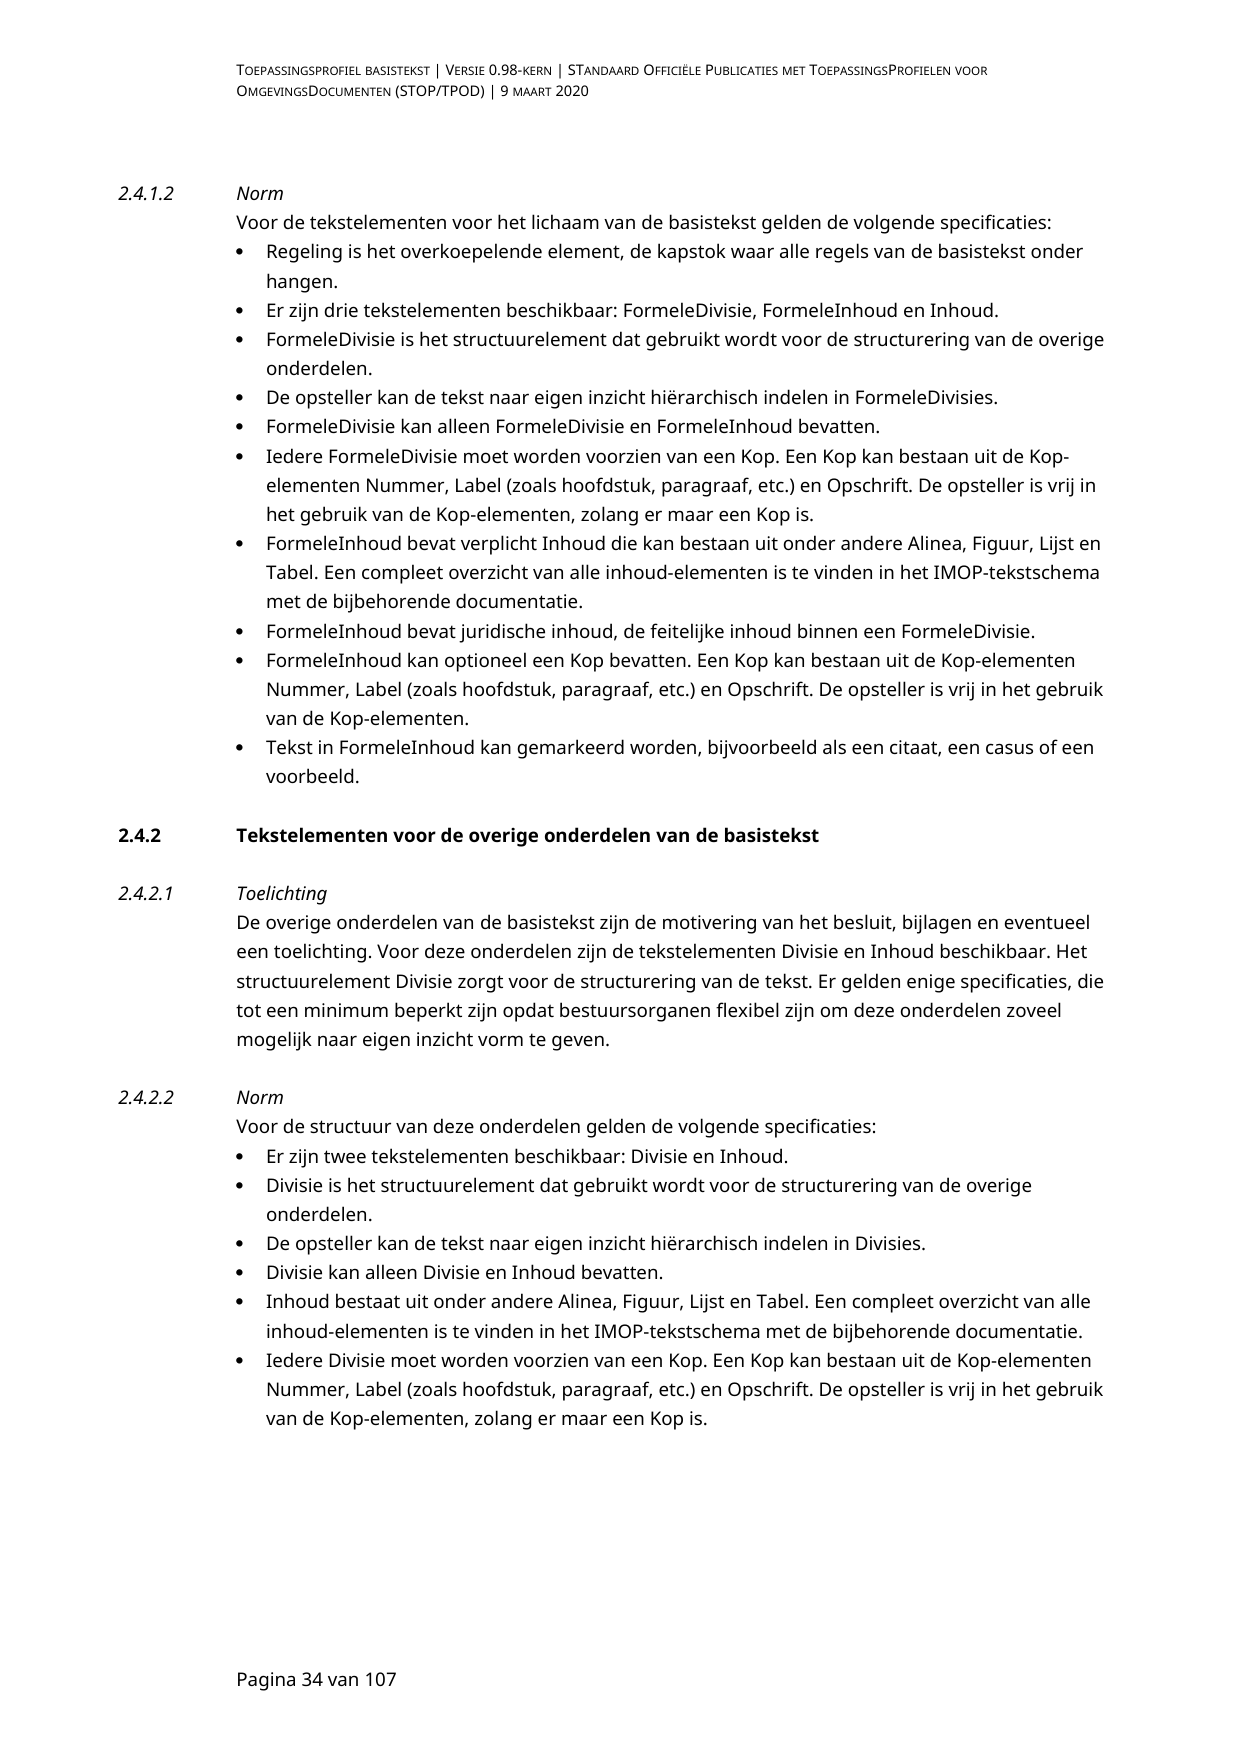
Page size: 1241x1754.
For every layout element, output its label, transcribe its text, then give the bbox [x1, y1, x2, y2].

text FormeleInhoud bevat juridische inhoud, de feitelijke inhoud binnen een FormeleDivisie. [236, 615, 1122, 644]
text Inhoud bestaat uit onder andere Alinea, Figuur, Lijst en Tabel. Een compleet overzicht van alle inhoud-elementen is te vinden in het IMOP-tekstschema met de bijbehorende documentatie. [236, 1286, 1122, 1344]
text FormeleInhoud bevat verplicht Inhoud die kan bestaan uit onder andere Alinea, Figuur, Lijst en Tabel. Een compleet overzicht van alle inhoud-elementen is te vinden in het IMOP-tekstschema met de bijbehorende documentatie. [236, 527, 1122, 615]
text De opsteller kan de tekst naar eigen inzicht hiërarchisch indelen in FormeleDivisies. [236, 381, 1122, 411]
text Regeling is het overkoepelende element, de kapstok waar alle regels van de basistekst onder hangen. [236, 236, 1122, 294]
text FormeleDivisie is het structuurelement dat gebruikt wordt voor de structurering van de overige onderdelen. [236, 323, 1122, 381]
text Iedere Divisie moet worden voorzien van een Kop. Een Kop kan bestaan uit de Kop-elementen Nummer, Label (zoals hoofdstuk, paragraaf, etc.) en Opschrift. De opsteller is vrij in het gebruik van de Kop-elementen, zolang er maar een Kop is. [236, 1344, 1122, 1431]
text De overige onderdelen van de basistekst zijn de motivering van het besluit, bijlagen en eventueel een toelichting. Voor deze onderdelen zijn de tekstelementen Divisie en Inhoud beschikbaar. Het structuurelement Divisie zorgt voor de structurering van de tekst. Er gelden enige specificaties, die tot een minimum beperkt zijn opdat bestuursorganen flexibel zijn om deze onderdelen zoveel mogelijk naar eigen inzicht vorm te geven. [236, 906, 1122, 1052]
text Er zijn twee tekstelementen beschikbaar: Divisie en Inhoud. [236, 1140, 1122, 1169]
text Voor de structuur van deze onderdelen gelden de volgende specificaties: [236, 1111, 1122, 1140]
text Divisie kan alleen Divisie en Inhoud bevatten. [236, 1256, 1122, 1286]
text FormeleDivisie kan alleen FormeleDivisie en FormeleInhoud bevatten. [236, 411, 1122, 440]
text Divisie is het structuurelement dat gebruikt wordt voor de structurering van de overige onderdelen. [236, 1169, 1122, 1227]
text FormeleInhoud kan optioneel een Kop bevatten. Een Kop kan bestaan uit de Kop-elementen Nummer, Label (zoals hoofdstuk, paragraaf, etc.) en Opschrift. De opsteller is vrij in het gebruik van de Kop-elementen. [236, 644, 1122, 731]
subtitle Toelichting [118, 877, 1122, 906]
text Voor de tekstelementen voor het lichaam van de basistekst gelden de volgende specificaties: [236, 206, 1122, 236]
subtitle Norm [118, 177, 1122, 206]
text Er zijn drie tekstelementen beschikbaar: FormeleDivisie, FormeleInhoud en Inhoud. [236, 294, 1122, 323]
subtitle Tekstelementen voor de overige onderdelen van de basistekst [118, 819, 1122, 848]
text De opsteller kan de tekst naar eigen inzicht hiërarchisch indelen in Divisies. [236, 1227, 1122, 1256]
text Tekst in FormeleInhoud kan gemarkeerd worden, bijvoorbeeld als een citaat, een casus of een voorbeeld. [236, 731, 1122, 790]
subtitle Norm [118, 1081, 1122, 1111]
text Iedere FormeleDivisie moet worden voorzien van een Kop. Een Kop kan bestaan uit de Kop-elementen Nummer, Label (zoals hoofdstuk, paragraaf, etc.) en Opschrift. De opsteller is vrij in het gebruik van de Kop-elementen, zolang er maar een Kop is. [236, 440, 1122, 527]
